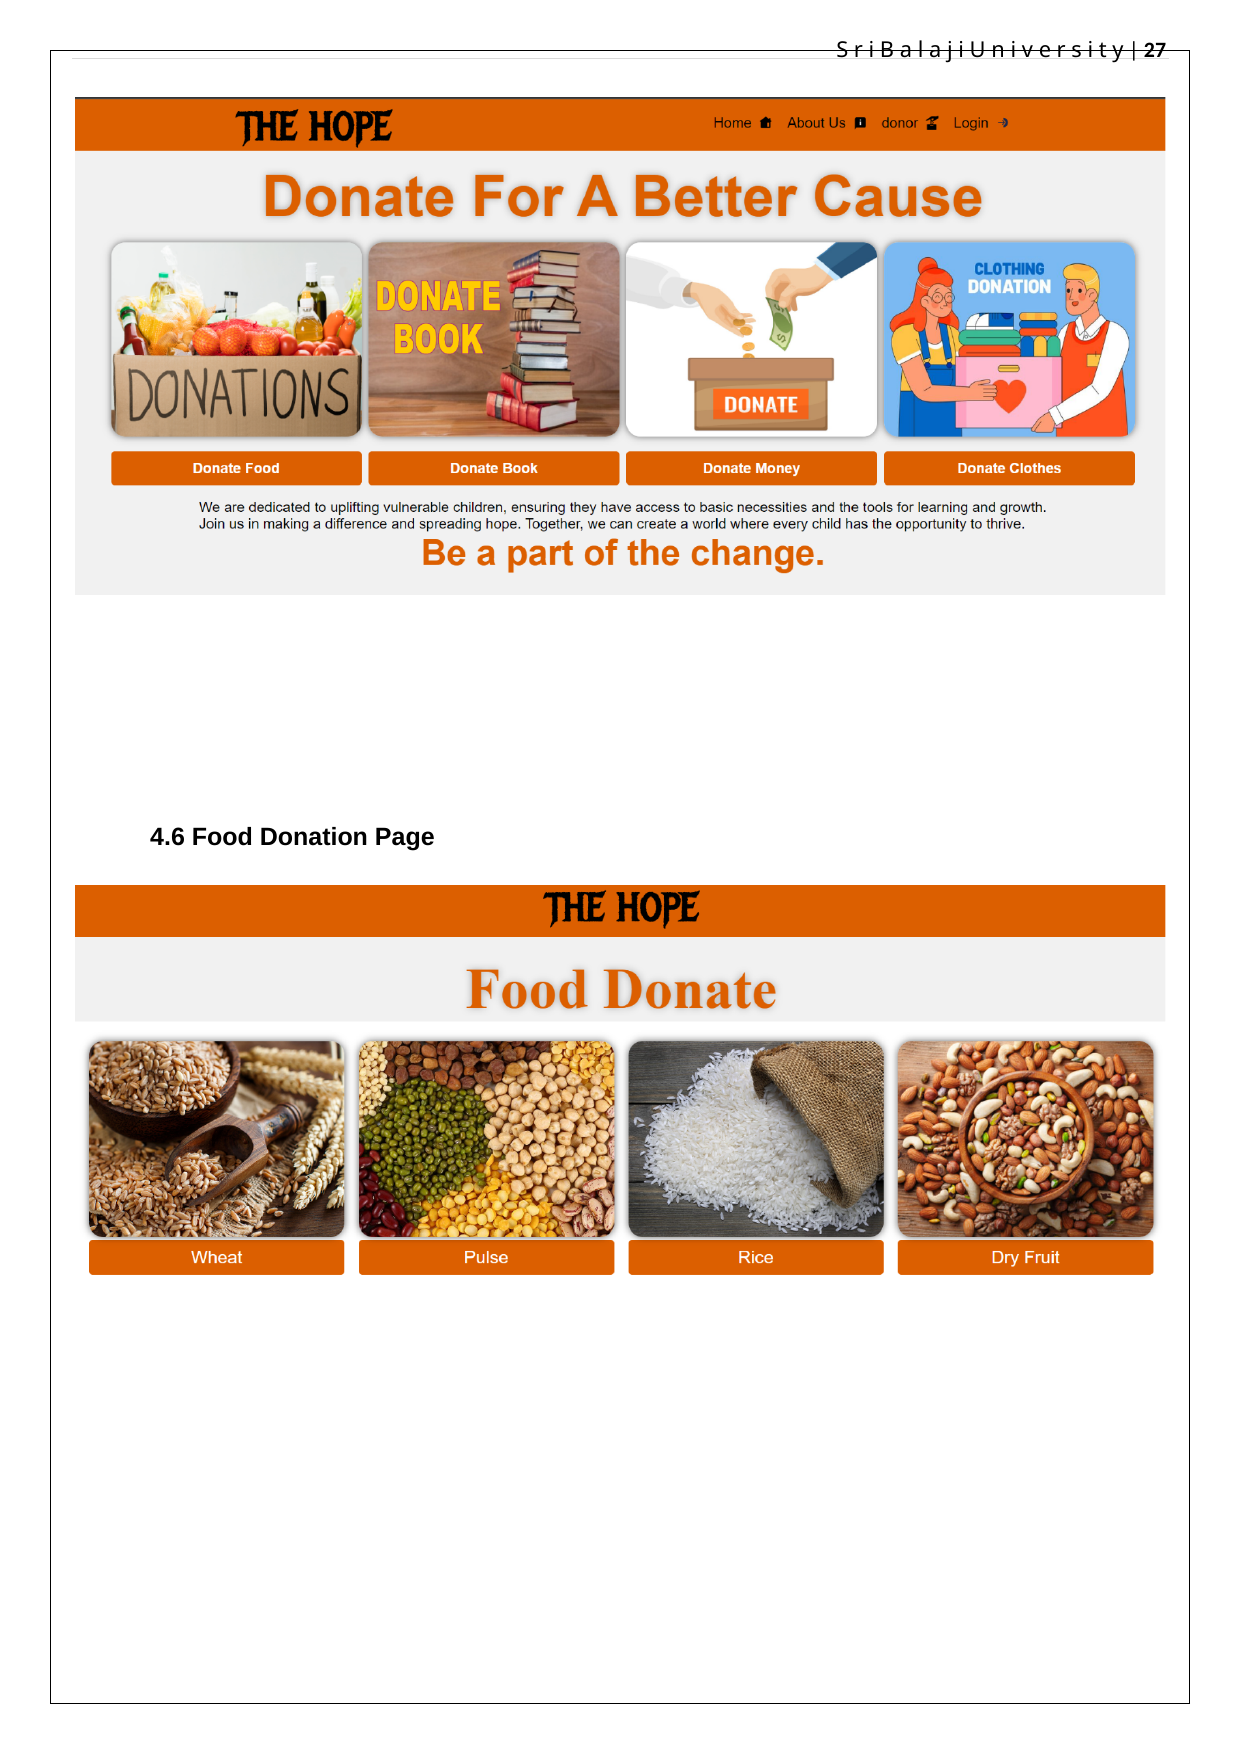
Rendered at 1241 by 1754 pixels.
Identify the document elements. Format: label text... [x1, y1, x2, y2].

picture [75, 885, 1166, 1308]
picture [75, 97, 1166, 595]
text 4.6 Food Donation Page [75, 822, 1166, 850]
